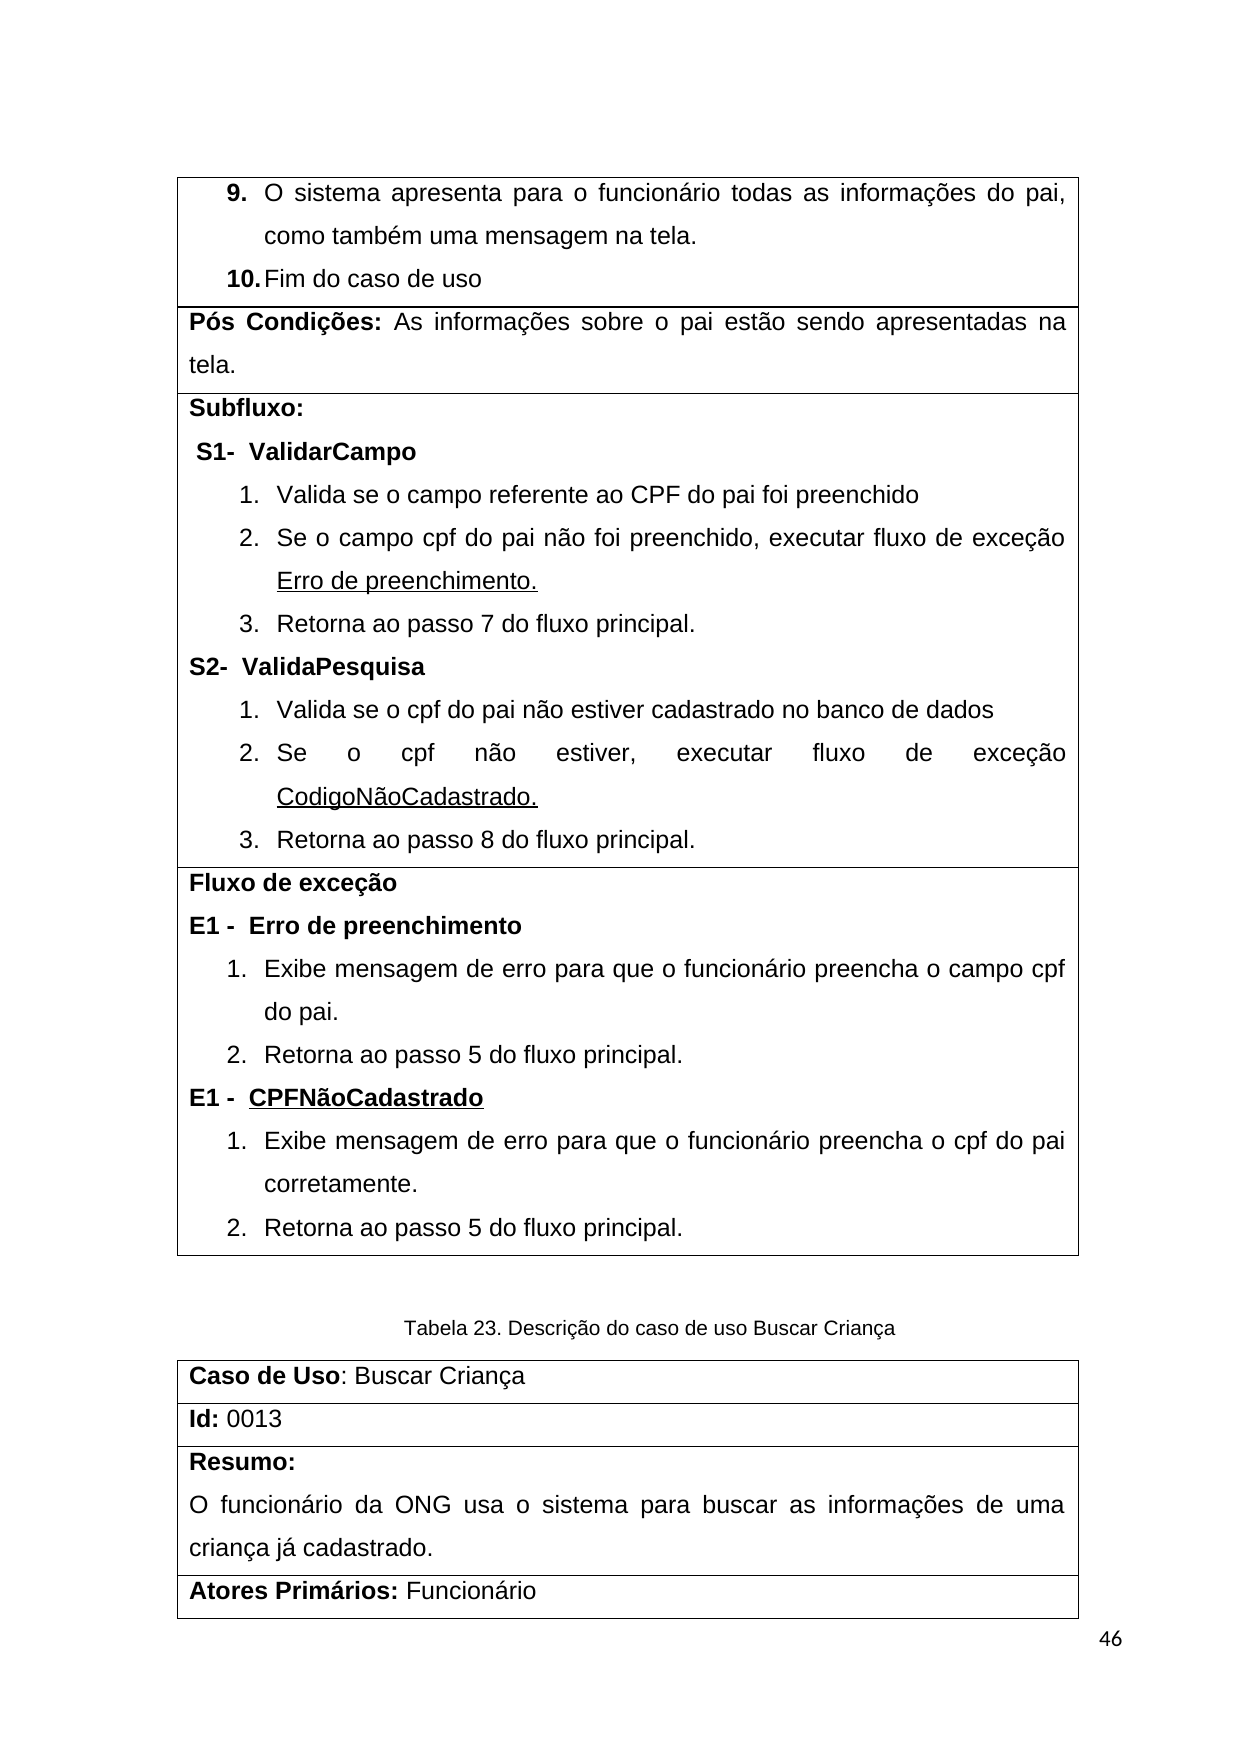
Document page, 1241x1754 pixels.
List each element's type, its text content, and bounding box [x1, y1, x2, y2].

table_cell Fluxo de exceção E1 - Erro de preenchimento Exibe mensagem de erro para que o funcionário preencha o campo cpf do pai. Retorna ao passo 5 do fluxo principal. E1 - CPFNãoCadastrado Exibe mensagem de erro para que o funcionário preencha o cpf do pai corretamente. Retorna ao passo 5 do fluxo principal. [178, 868, 1078, 1254]
table_cell Atores Primários: Funcionário [178, 1576, 1078, 1618]
table_cell Pós Condições: As informações sobre o pai estão sendo apresentadas na tela. [178, 308, 1078, 392]
table_header Caso de Uso: Buscar Criança [178, 1361, 1078, 1403]
table_cell Resumo: O funcionário da ONG usa o sistema para buscar as informações de uma criança já cadastrado. [178, 1447, 1078, 1575]
table_cell Subfluxo: S1- ValidarCampo Valida se o campo referente ao CPF do pai foi preenchido Se o campo cpf do pai não foi preenchido, executar fluxo de exceção Erro de preenchimento. Retorna ao passo 7 do fluxo principal. S2- ValidaPesquisa Valida se o cpf do pai não estiver cadastrado no banco de dados Se o cpf não estiver, executar fluxo de exceção CodigoNãoCadastrado. Retorna ao passo 8 do fluxo principal. [178, 394, 1078, 867]
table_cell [178, 178, 1078, 306]
table_cell Id: 0013 [178, 1404, 1078, 1446]
